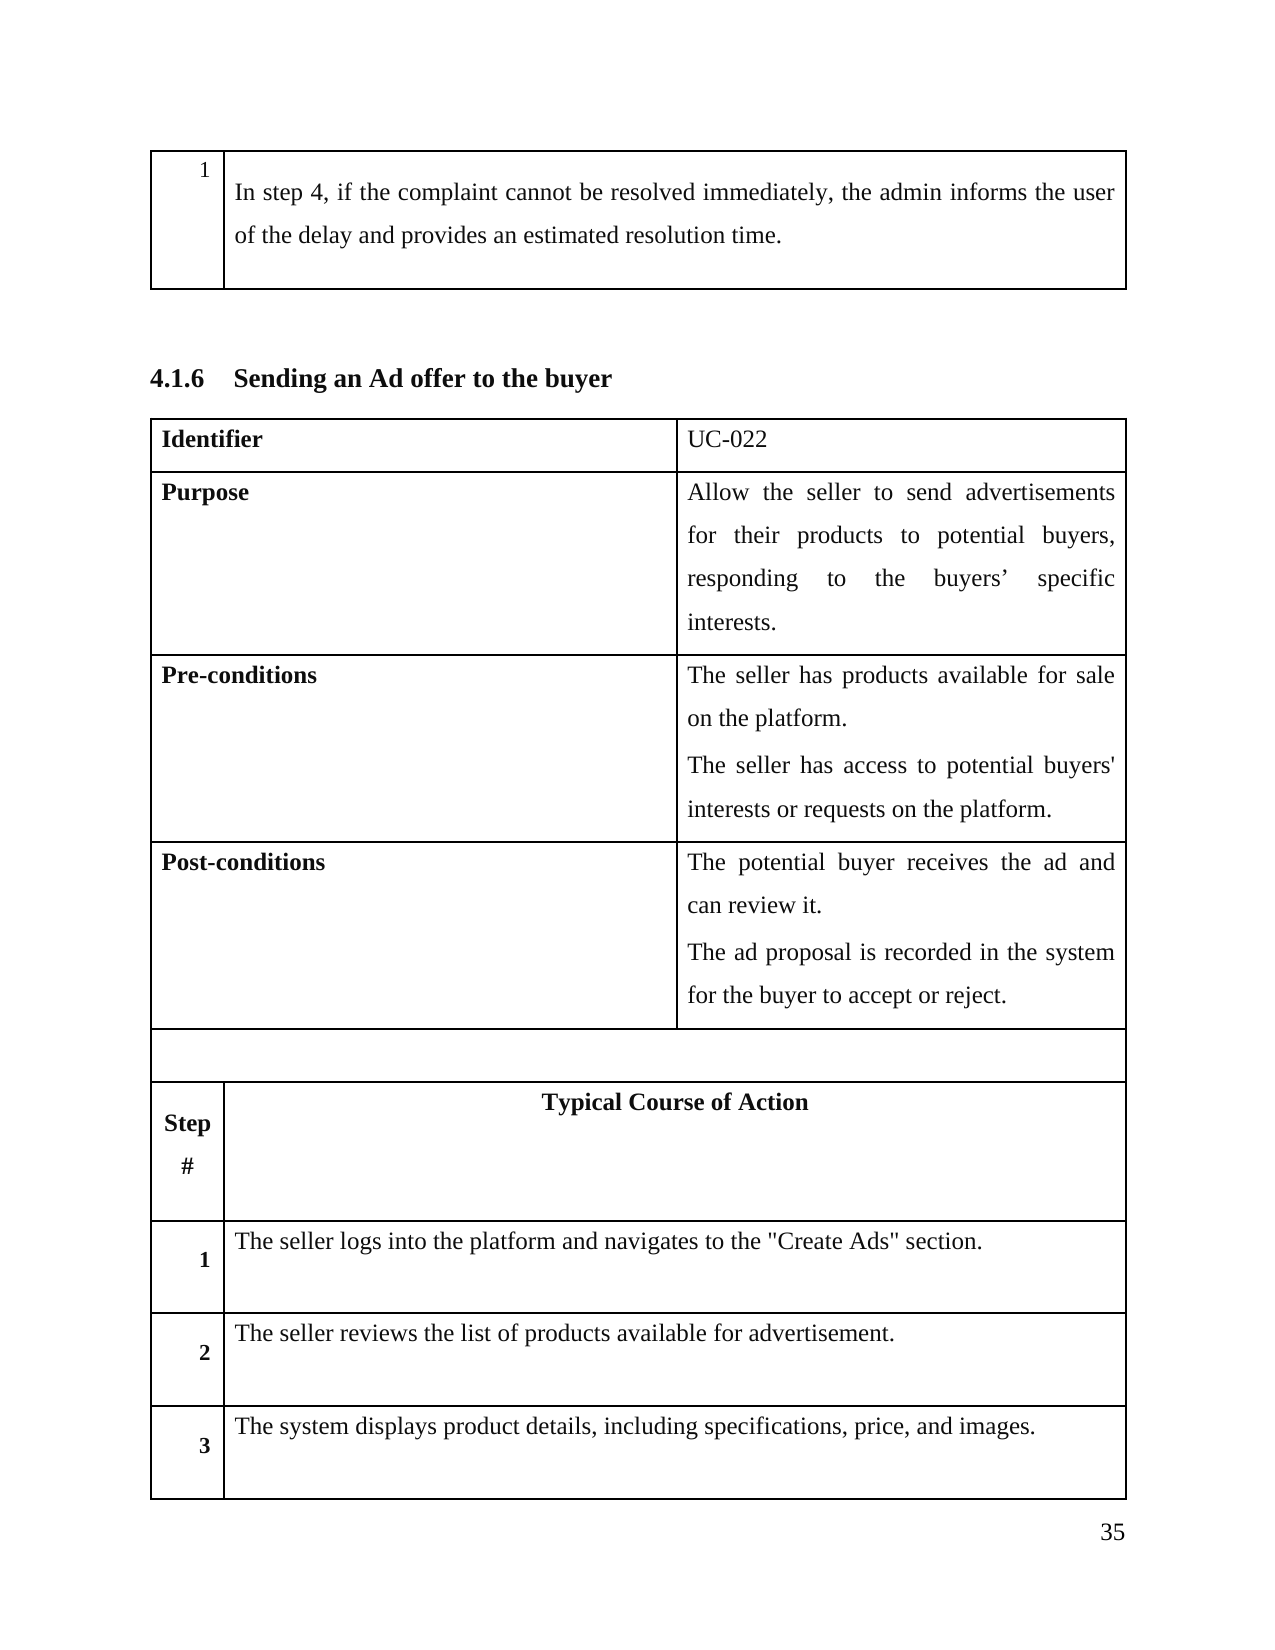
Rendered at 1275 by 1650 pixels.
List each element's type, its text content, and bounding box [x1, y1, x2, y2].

table_cell 2 [152, 1314, 223, 1405]
table_cell Purpose [152, 473, 676, 654]
subtitle 4.1.6 Sending an Ad offer to the buyer [150, 363, 1125, 394]
table_cell The system displays product details, including specifications, price, and images. [225, 1407, 1125, 1498]
table_cell Step # [152, 1083, 223, 1219]
table_cell 3 [152, 1407, 223, 1498]
table_cell Allow the seller to send advertisements for their products to potential buyers, responding to the buyers’ specific interests. [678, 473, 1125, 654]
table_cell Post-conditions [152, 843, 676, 1028]
table_header UC-022 [678, 420, 1125, 471]
table_cell The seller logs into the platform and navigates to the "Create Ads" section. [225, 1222, 1125, 1312]
table_cell In step 4, if the complaint cannot be resolved immediately, the admin informs the user of the delay and provides an estimated resolution time. [225, 152, 1125, 288]
table_cell [152, 1030, 1125, 1081]
table_cell 1 [152, 152, 223, 288]
table_cell The potential buyer receives the ad and can review it. The ad proposal is recorded in the system for the buyer to accept or reject. [678, 843, 1125, 1028]
table_cell Typical Course of Action [225, 1083, 1125, 1219]
table_cell The seller reviews the list of products available for advertisement. [225, 1314, 1125, 1405]
table_cell The seller has products available for sale on the platform. The seller has access to potential buyers' interests or requests on the platform. [678, 656, 1125, 841]
table_header Identifier [152, 420, 676, 471]
table_cell Pre-conditions [152, 656, 676, 841]
table_cell 1 [152, 1222, 223, 1312]
